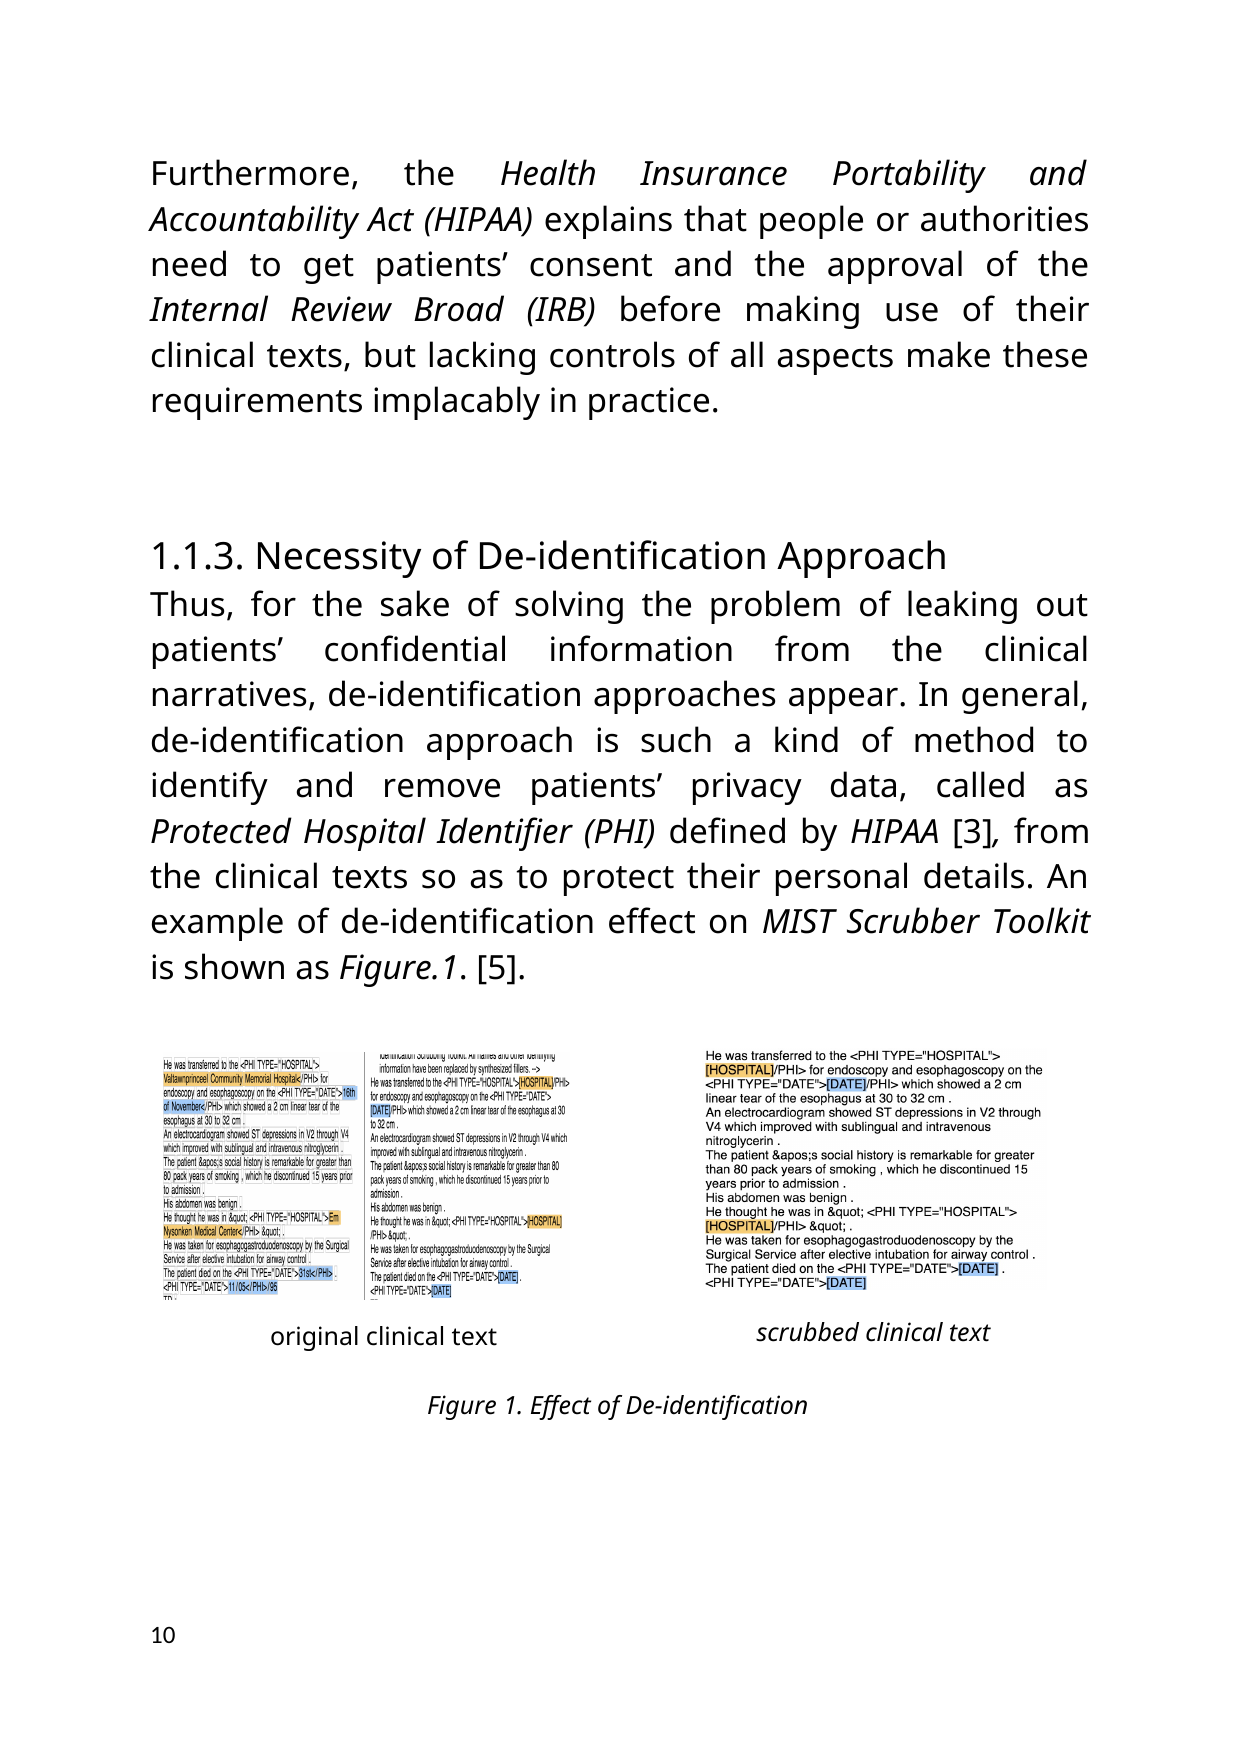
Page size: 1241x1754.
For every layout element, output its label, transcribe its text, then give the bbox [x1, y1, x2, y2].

text Thus, for the sake of solving the problem of leaking out patients’ confidential information from the clinical narratives, de-identification approaches appear. In general, de-identification approach is such a kind of method to identify and remove patients’ privacy data, called as Protected Hospital Identifier (PHI) defined by HIPAA [3], from the clinical texts so as to protect their personal details. An example of de-identification effect on MIST Scrubber Toolkit is shown as Figure.1. [5]. [150, 580, 1090, 989]
picture [702, 1048, 1047, 1290]
subtitle 1.1.3. Necessity of De-identification Approach [150, 529, 1090, 580]
picture [162, 1052, 570, 1300]
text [150, 150, 1090, 422]
